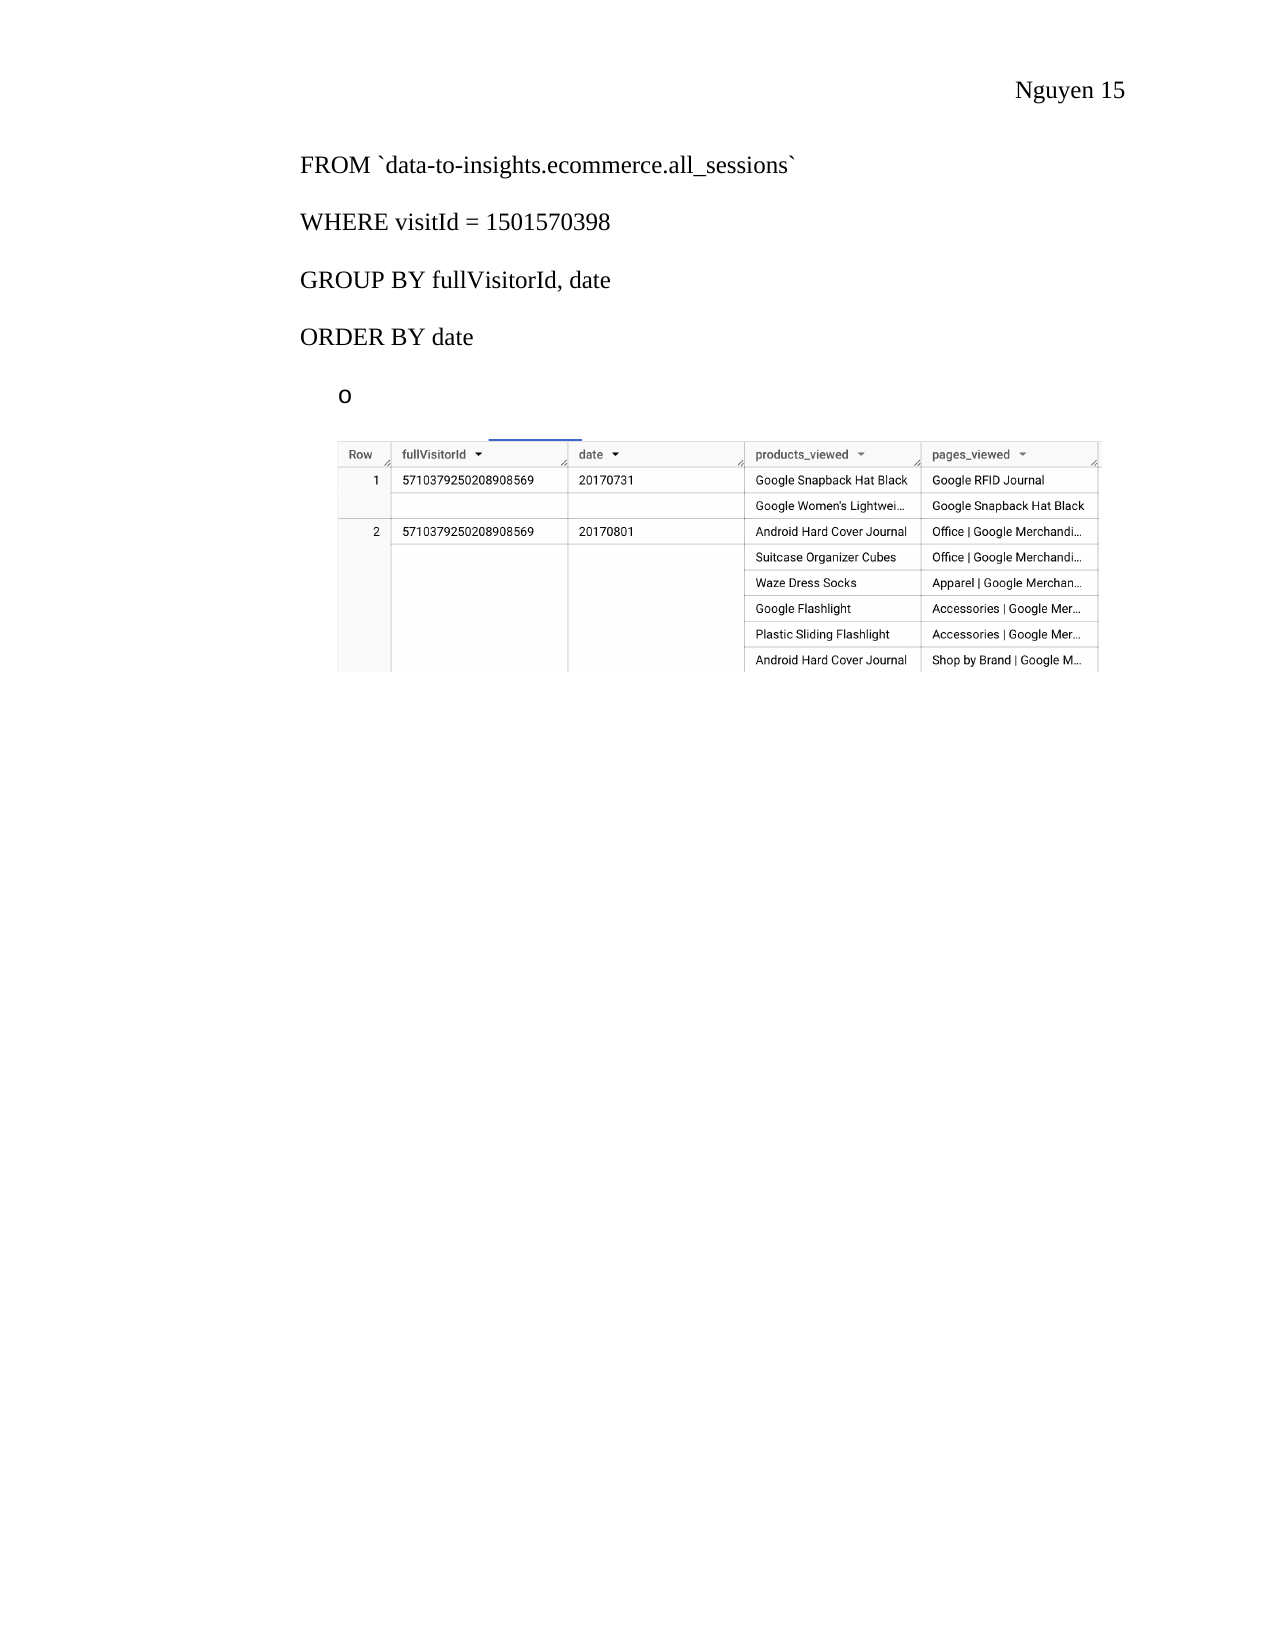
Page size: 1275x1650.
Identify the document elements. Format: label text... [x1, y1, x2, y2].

list WHERE visitId = 1501570398 [300, 207, 1125, 236]
list FROM `data-to-insights.ecommerce.all_sessions` [300, 150, 1125, 179]
picture [337, 439, 1103, 672]
list GROUP BY fullVisitorId, date [300, 265, 1125, 294]
list ORDER BY date [300, 322, 1125, 351]
